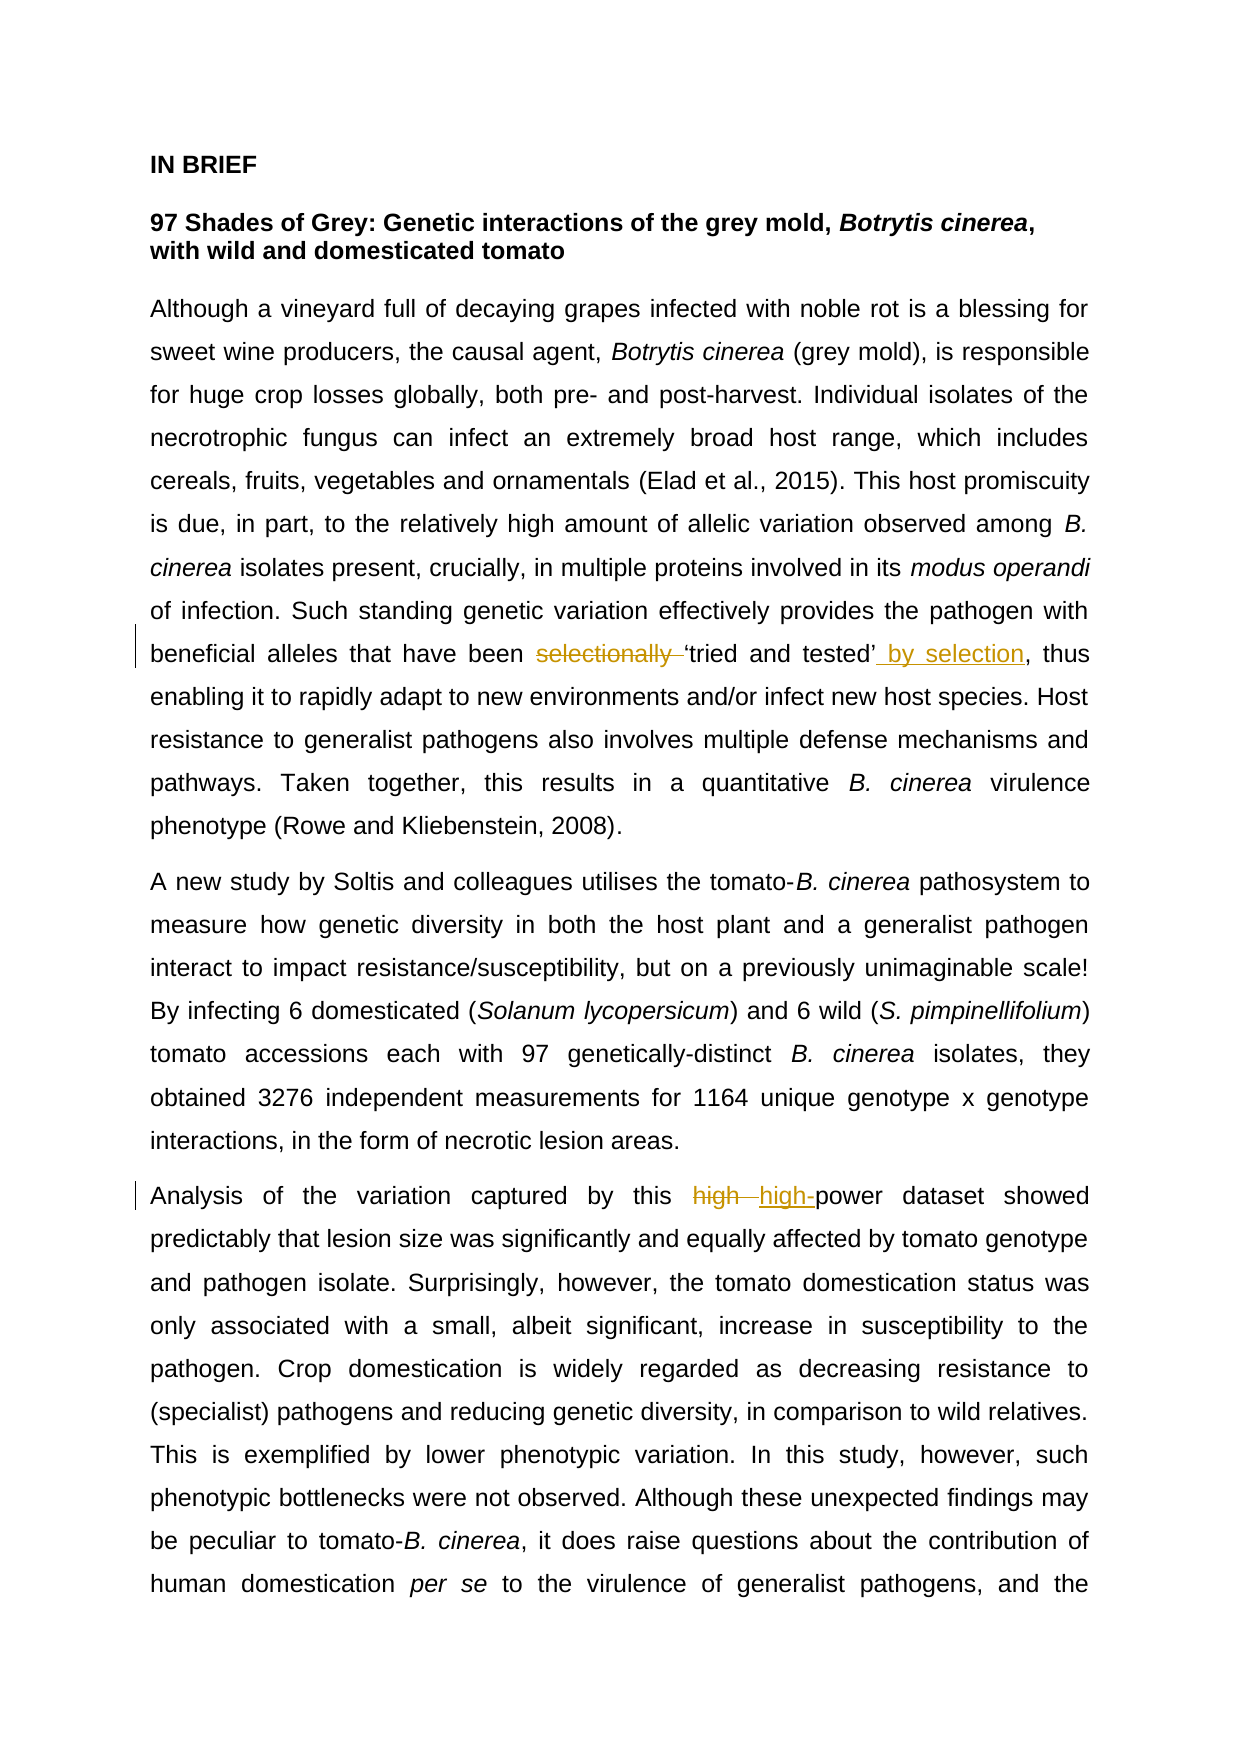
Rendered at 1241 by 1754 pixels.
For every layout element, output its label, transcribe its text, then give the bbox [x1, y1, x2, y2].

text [150, 1181, 1090, 1598]
text IN BRIEF [150, 150, 1090, 179]
text A new study by Soltis and colleagues utilises the tomato-B. cinerea pathosystem to measure how genetic diversity in both the host plant and a generalist pathogen interact to impact resistance/susceptibility, but on a previously unimaginable scale! By infecting 6 domesticated (Solanum lycopersicum) and 6 wild (S. pimpinellifolium) tomato accessions each with 97 genetically-distinct B. cinerea isolates, they obtained 3276 independent measurements for 1164 unique genotype x genotype interactions, in the form of necrotic lesion areas. [150, 867, 1090, 1154]
text 97 Shades of Grey: Genetic interactions of the grey mold, Botrytis cinerea, with wild and domesticated tomato [150, 207, 1090, 265]
text Although a vineyard full of decaying grapes infected with noble rot is a blessing for sweet wine producers, the causal agent, Botrytis cinerea (grey mold), is responsible for huge crop losses globally, both pre- and post-harvest. Individual isolates of the necrotrophic fungus can infect an extremely broad host range, which includes cereals, fruits, vegetables and ornamentals (Elad et al., 2015). This host promiscuity is due, in part, to the relatively high amount of allelic variation observed among B. cinerea isolates present, crucially, in multiple proteins involved in its modus operandi of infection. Such standing genetic variation effectively provides the pathogen with beneficial alleles that have been ‘tried and tested’, thus enabling it to rapidly adapt to new environments and/or infect new host species. Host resistance to generalist pathogens also involves multiple defense mechanisms and pathways. Taken together, this results in a quantitative B. cinerea virulence phenotype (Rowe and Kliebenstein, 2008). [150, 294, 1090, 840]
